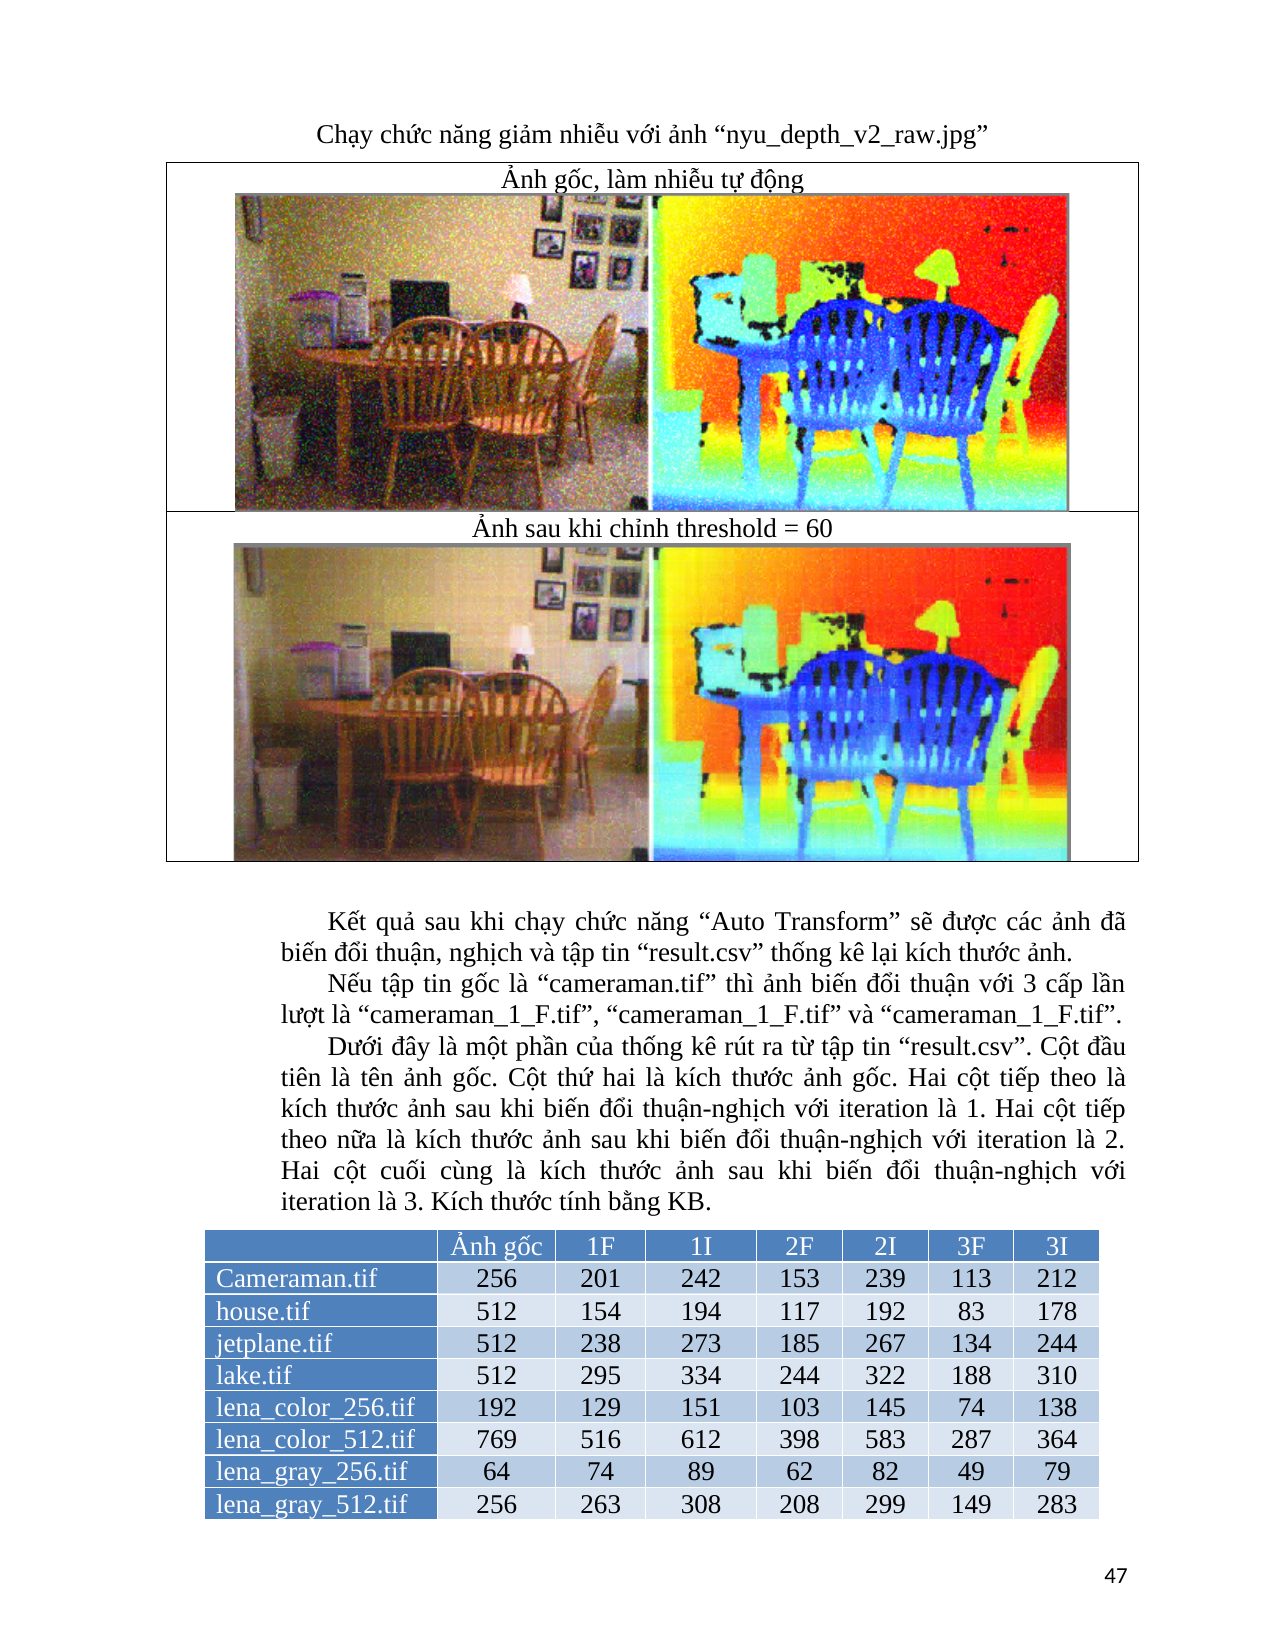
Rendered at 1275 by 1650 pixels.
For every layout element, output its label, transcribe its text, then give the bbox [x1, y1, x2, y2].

table_cell 322 [843, 1359, 928, 1390]
table_cell 49 [929, 1456, 1013, 1487]
table_cell 310 [1014, 1359, 1099, 1390]
table_cell 244 [1014, 1327, 1099, 1358]
table_cell 242 [646, 1263, 756, 1293]
table_cell 299 [843, 1488, 928, 1519]
table_cell 188 [929, 1359, 1013, 1390]
table_cell 512 [438, 1327, 555, 1358]
table_cell 256 [438, 1263, 555, 1293]
table_cell 308 [646, 1488, 756, 1519]
table_cell 62 [757, 1456, 842, 1487]
table_cell 273 [646, 1327, 756, 1358]
table_cell 516 [556, 1423, 645, 1454]
table_cell 283 [1014, 1488, 1099, 1519]
picture [235, 193, 1070, 512]
table_cell 212 [1014, 1263, 1099, 1293]
table_cell lena_color_512.tif [205, 1423, 437, 1454]
table_cell 263 [556, 1488, 645, 1519]
table_cell 154 [556, 1295, 645, 1326]
table_cell 256 [438, 1488, 555, 1519]
table_cell 82 [843, 1456, 928, 1487]
table_cell jetplane.tif [205, 1327, 437, 1358]
table_cell 267 [843, 1327, 928, 1358]
table_cell 287 [929, 1423, 1013, 1454]
table_cell 83 [929, 1295, 1013, 1326]
table_cell 153 [757, 1263, 842, 1293]
table_cell 129 [556, 1391, 645, 1422]
table_cell 398 [757, 1423, 842, 1454]
table_cell 512 [438, 1295, 555, 1326]
table_cell 145 [843, 1391, 928, 1422]
table_cell 117 [757, 1295, 842, 1326]
list Dưới đây là một phần của thống kê rút ra từ tập tin “result.csv”. Cột đầu tiên là tên ảnh gốc. Cột thứ hai là kích thước ảnh gốc. Hai cột tiếp theo là kích thước ảnh sau khi biến đổi thuận-nghịch với iteration là 1. Hai cột tiếp theo nữa là kích thước ảnh sau khi biến đổi thuận-nghịch với iteration là 2. Hai cột cuối cùng là kích thước ảnh sau khi biến đổi thuận-nghịch với iteration là 3. Kích thước tính bằng KB. [281, 1030, 1127, 1217]
table_cell 151 [646, 1391, 756, 1422]
table_cell 238 [556, 1327, 645, 1358]
table_cell 138 [1014, 1391, 1099, 1422]
table_header 2I [843, 1230, 928, 1261]
table_cell 239 [843, 1263, 928, 1293]
table_cell 583 [843, 1423, 928, 1454]
table_cell 79 [1014, 1456, 1099, 1487]
table_cell 113 [929, 1263, 1013, 1293]
table_cell 769 [438, 1423, 555, 1454]
table_cell house.tif [205, 1295, 437, 1326]
table_header 3F [929, 1230, 1013, 1261]
table_header Ảnh gốc [438, 1230, 555, 1261]
table_cell 74 [929, 1391, 1013, 1422]
table_cell lake.tif [205, 1359, 437, 1390]
table_cell Ảnh sau khi chỉnh threshold = 60 [167, 512, 1138, 861]
table_header 1I [646, 1230, 756, 1261]
table_header [205, 1230, 437, 1261]
table_cell 612 [646, 1423, 756, 1454]
table_cell 149 [929, 1488, 1013, 1519]
table_header 1F [556, 1230, 645, 1261]
table_header Ảnh gốc, làm nhiễu tự động [167, 163, 1138, 511]
table_cell 134 [929, 1327, 1013, 1358]
table_cell lena_color_256.tif [205, 1391, 437, 1422]
table_cell 103 [757, 1391, 842, 1422]
table_cell 185 [757, 1327, 842, 1358]
list Nếu tập tin gốc là “cameraman.tif” thì ảnh biến đổi thuận với 3 cấp lần lượt là “cameraman_1_F.tif”, “cameraman_1_F.tif” và “cameraman_1_F.tif”. [281, 967, 1127, 1030]
table_cell 295 [556, 1359, 645, 1390]
table_header 2F [757, 1230, 842, 1261]
table_cell 74 [556, 1456, 645, 1487]
table_cell Cameraman.tif [205, 1263, 437, 1293]
table_cell 192 [843, 1295, 928, 1326]
picture [233, 543, 1071, 861]
table_cell 192 [438, 1391, 555, 1422]
table_cell 334 [646, 1359, 756, 1390]
table_cell 178 [1014, 1295, 1099, 1326]
table_cell 208 [757, 1488, 842, 1519]
table_cell lena_gray_256.tif [205, 1456, 437, 1487]
table_cell 64 [438, 1456, 555, 1487]
table_cell 512 [438, 1359, 555, 1390]
text Chạy chức năng giảm nhiễu với ảnh “nyu_depth_v2_raw.jpg” [177, 118, 1127, 149]
list Kết quả sau khi chạy chức năng “Auto Transform” sẽ được các ảnh đã biến đổi thuận, nghịch và tập tin “result.csv” thống kê lại kích thước ảnh. [281, 905, 1127, 967]
table_cell 194 [646, 1295, 756, 1326]
table_cell 364 [1014, 1423, 1099, 1454]
table_cell 89 [646, 1456, 756, 1487]
table_header 3I [1014, 1230, 1099, 1261]
table_cell 201 [556, 1263, 645, 1293]
table_cell lena_gray_512.tif [205, 1488, 437, 1519]
table_cell 244 [757, 1359, 842, 1390]
